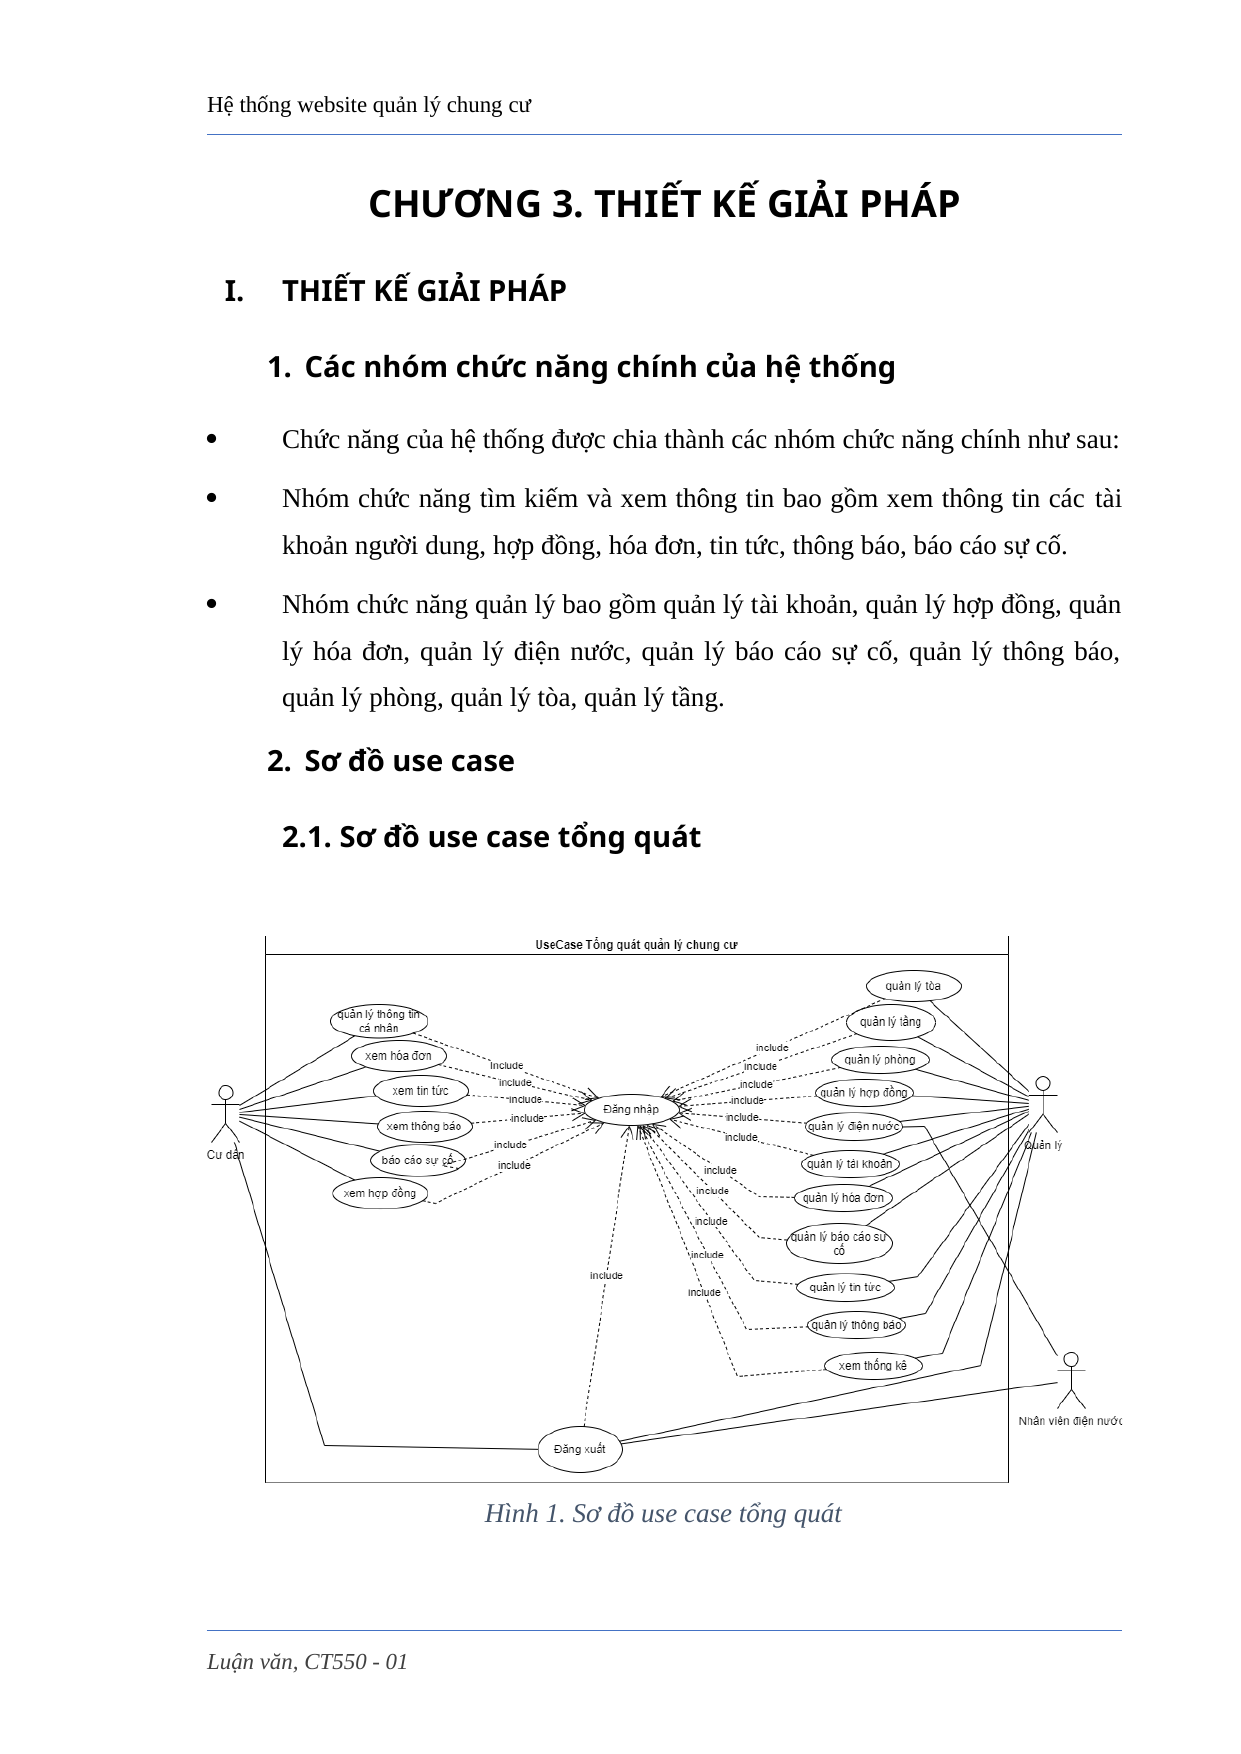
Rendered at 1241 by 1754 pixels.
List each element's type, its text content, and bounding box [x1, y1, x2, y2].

subtitle CHƯƠNG 3. THIẾT KẾ GIẢI PHÁP [207, 177, 1122, 228]
subtitle Các nhóm chức năng chính của hệ thống [267, 347, 1122, 386]
subtitle THIẾT KẾ GIẢI PHÁP [244, 270, 1122, 310]
picture [206, 936, 1123, 1483]
list Nhóm chức năng tìm kiếm và xem thông tin bao gồm xem thông tin các tài khoản người dung, hợp đồng, hóa đơn, tin tức, thông báo, báo cáo sự cố. [207, 482, 1122, 560]
list Nhóm chức năng quản lý bao gồm quản lý tài khoản, quản lý hợp đồng, quản lý hóa đơn, quản lý điện nước, quản lý báo cáo sự cố, quản lý thông báo, quản lý phòng, quản lý tòa, quản lý tầng. [207, 588, 1122, 713]
subtitle 2.1. Sơ đồ use case tổng quát [207, 817, 1122, 856]
subtitle Sơ đồ use case [267, 741, 1122, 780]
list Chức năng của hệ thống được chia thành các nhóm chức năng chính như sau: [207, 423, 1122, 454]
text Hình 1. Sơ đồ use case tổng quát [207, 1497, 1122, 1528]
